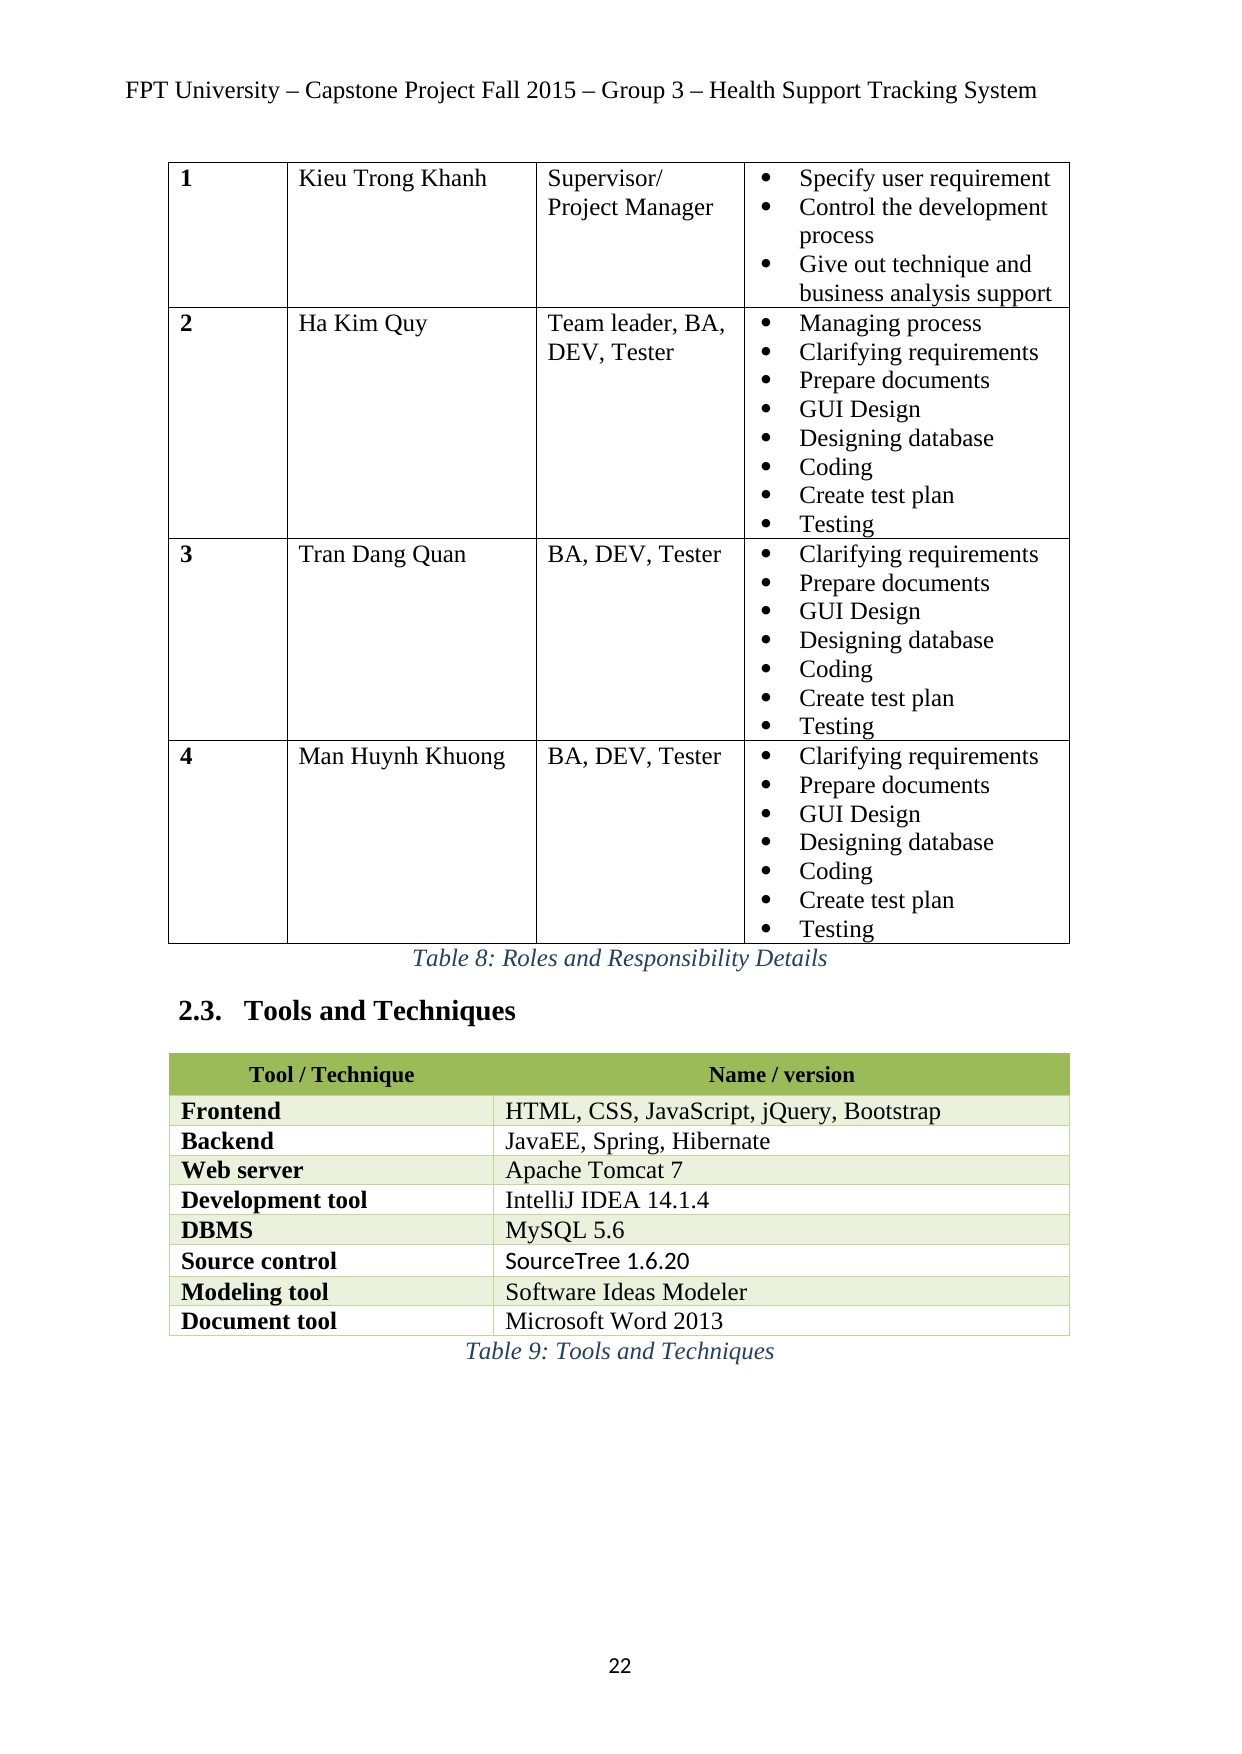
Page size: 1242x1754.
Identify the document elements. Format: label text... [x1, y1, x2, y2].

subtitle Tools and Techniques [169, 993, 1146, 1027]
table_cell Document tool [170, 1306, 493, 1335]
table_cell Specify user requirement Control the development process Give out technique and business analysis support [745, 163, 1069, 307]
table_cell IntelliJ IDEA 14.1.4 [494, 1185, 1069, 1214]
table_cell Software Ideas Modeler [494, 1277, 1069, 1305]
table_cell HTML, CSS, JavaScript, jQuery, Bootstrap [494, 1096, 1069, 1125]
table_cell JavaEE, Spring, Hibernate [494, 1126, 1069, 1154]
table_cell Supervisor/Project Manager [537, 163, 744, 307]
table_cell Source control [170, 1245, 493, 1276]
table_cell Clarifying requirements Prepare documents GUI Design Designing database Coding Create test plan Testing [745, 539, 1069, 740]
table_cell Man Huynh Khuong [288, 741, 536, 942]
table_cell Web server [170, 1156, 493, 1184]
table_cell BA, DEV, Tester [537, 741, 744, 942]
table_header Name / version [494, 1054, 1069, 1095]
table_cell 3 [169, 539, 287, 740]
table_cell Microsoft Word 2013 [494, 1306, 1069, 1335]
table_cell DBMS [170, 1215, 493, 1244]
table_cell Kieu Trong Khanh [288, 163, 536, 307]
table_cell 2 [169, 308, 287, 538]
table_cell SourceTree 1.6.20 [494, 1245, 1069, 1276]
text Table 8: Roles and Responsibility Details [94, 943, 1146, 972]
table_cell Development tool [170, 1185, 493, 1214]
table_cell MySQL 5.6 [494, 1215, 1069, 1244]
table_cell 1 [169, 163, 287, 307]
table_cell Tran Dang Quan [288, 539, 536, 740]
table_cell Frontend [170, 1096, 493, 1125]
table_cell 4 [169, 741, 287, 942]
table_cell Managing process Clarifying requirements Prepare documents GUI Design Designing database Coding Create test plan Testing [745, 308, 1069, 538]
table_header Tool / Technique [170, 1054, 493, 1095]
table_cell Backend [170, 1126, 493, 1154]
table_cell Clarifying requirements Prepare documents GUI Design Designing database Coding Create test plan Testing [745, 741, 1069, 942]
table_cell Modeling tool [170, 1277, 493, 1305]
table_cell Apache Tomcat 7 [494, 1156, 1069, 1184]
table_cell BA, DEV, Tester [537, 539, 744, 740]
table_cell Ha Kim Quy [288, 308, 536, 538]
table_cell Team leader, BA, DEV, Tester [537, 308, 744, 538]
text Table 9: Tools and Techniques [94, 1336, 1146, 1365]
